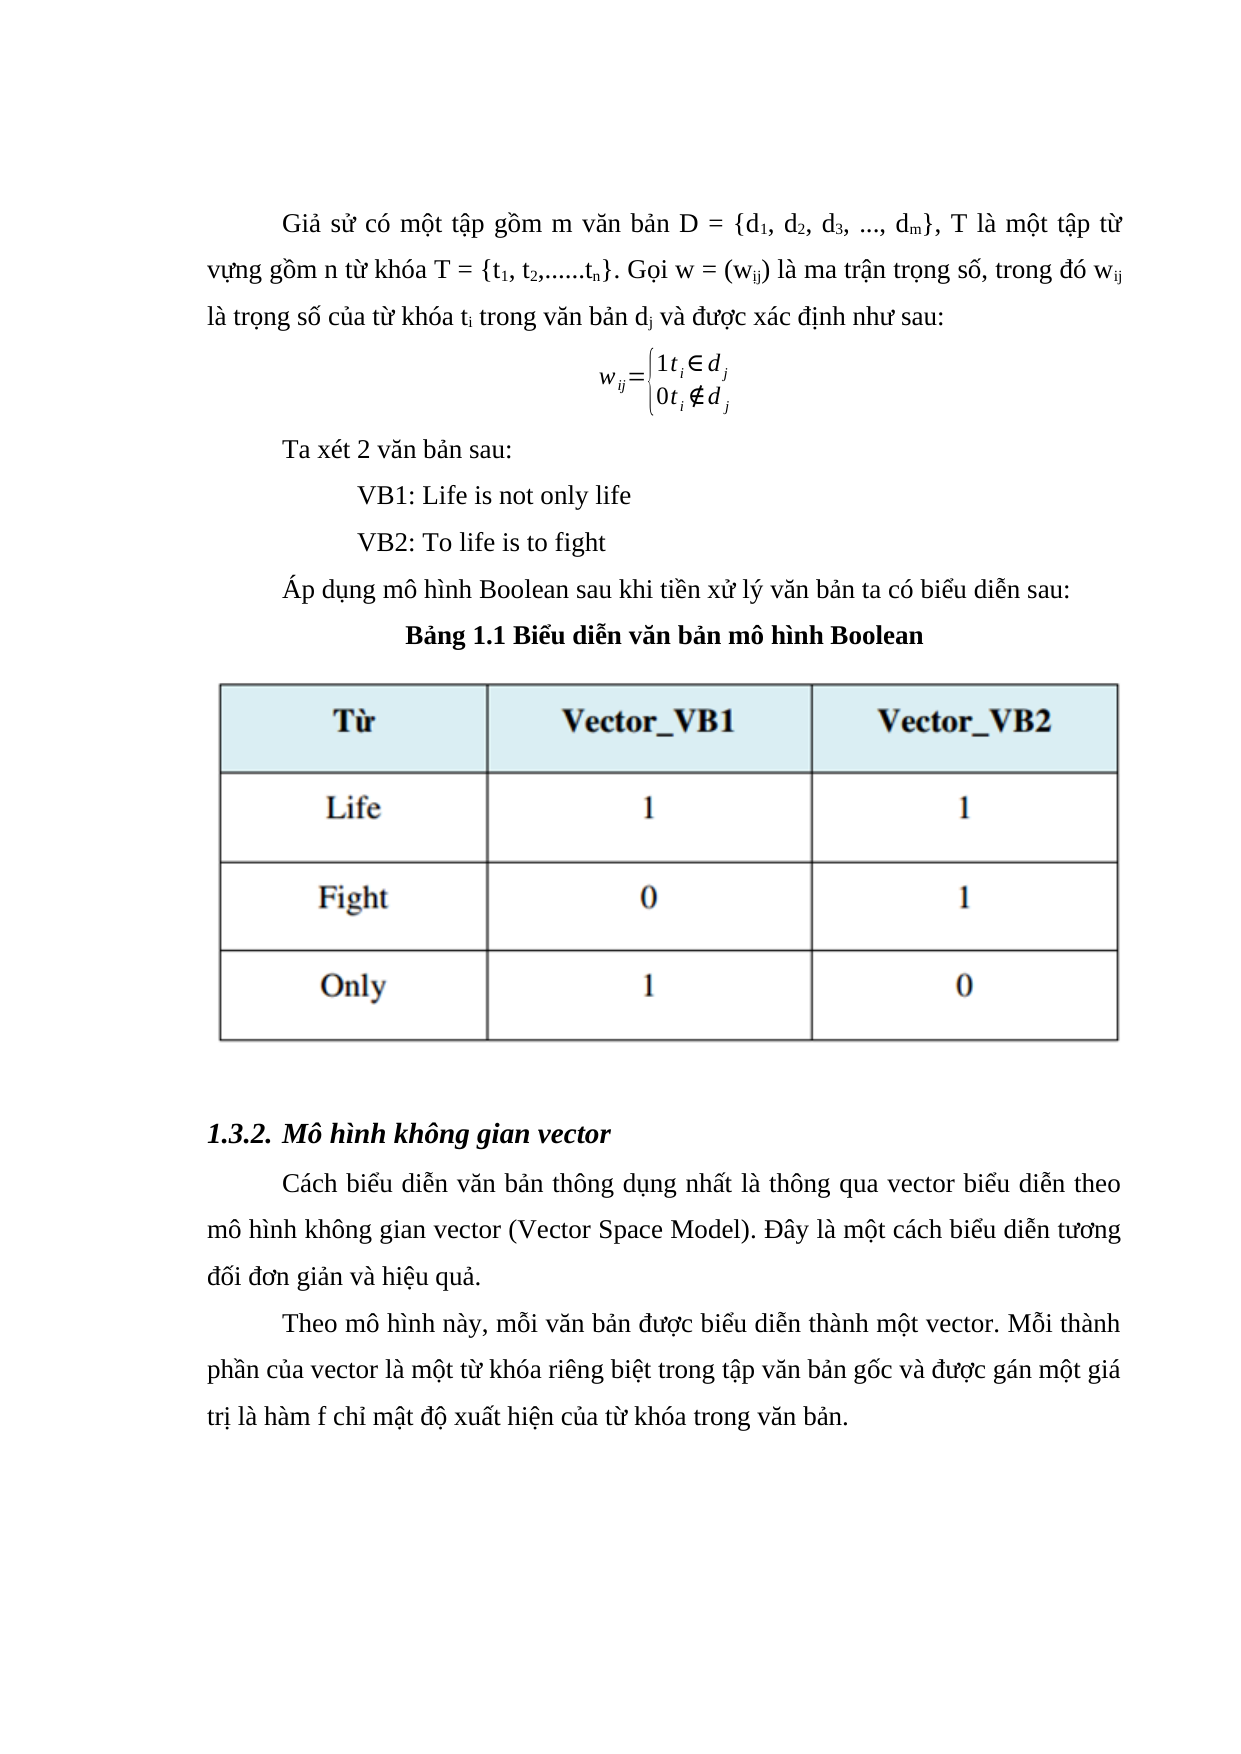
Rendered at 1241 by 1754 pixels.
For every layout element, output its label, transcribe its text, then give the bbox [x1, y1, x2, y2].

text VB2: To life is to fight [282, 526, 1122, 557]
text Theo mô hình này, mỗi văn bản được biểu diễn thành một vector. Mỗi thành phần của vector là một từ khóa riêng biệt trong tập văn bản gốc và được gán một giá trị là hàm f chỉ mật độ xuất hiện của từ khóa trong văn bản. [207, 1307, 1122, 1431]
text Ta xét 2 văn bản sau: [207, 433, 1122, 464]
picture [206, 671, 1131, 1055]
text Cách biểu diễn văn bản thông dụng nhất là thông qua vector biểu diễn theo mô hình không gian vector (Vector Space Model). Đây là một cách biểu diễn tương đối đơn giản và hiệu quả. [207, 1167, 1122, 1291]
text Áp dụng mô hình Boolean sau khi tiền xử lý văn bản ta có biểu diễn sau: [207, 573, 1122, 604]
text Giả sử có một tập gồm m văn bản D = {d1, d2, d3, ..., dm}, T là một tập từ vựng gồm n từ khóa T = {t1, t2,......tn}. Gọi w = (wịj) là ma trận trọng số, trong đó wij là trọng số của từ khóa ti trong văn bản dj và được xác định như sau: [207, 207, 1122, 331]
list Mô hình không gian vector [207, 1116, 1122, 1150]
text VB1: Life is not only life [282, 479, 1122, 511]
text Bảng 1.1 Biểu diễn văn bản mô hình Boolean [207, 619, 1122, 651]
